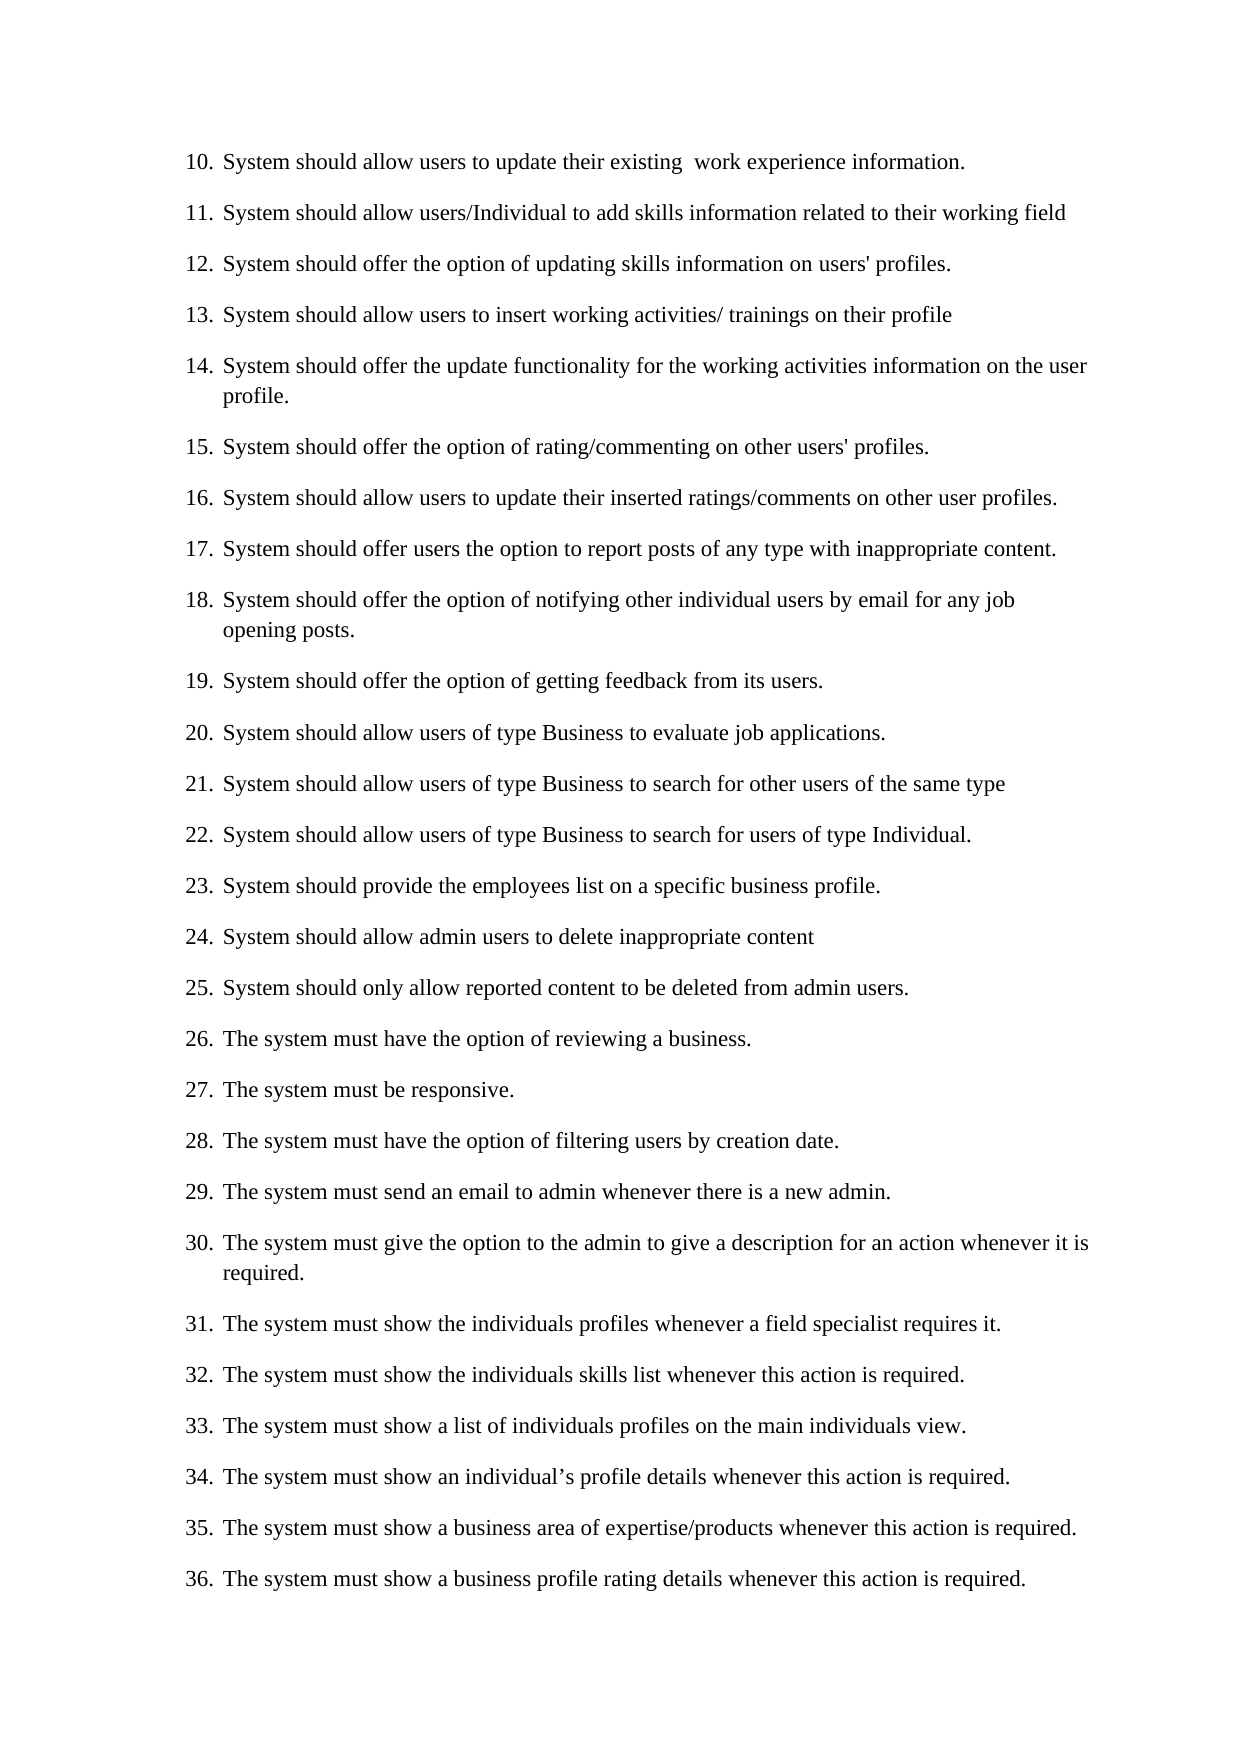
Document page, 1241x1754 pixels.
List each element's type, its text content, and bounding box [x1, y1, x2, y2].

list System should provide the employees list on a specific business profile. [185, 872, 1092, 898]
list System should offer users the option to report posts of any type with inappropriate content. [185, 535, 1092, 562]
list System should offer the option of updating skills information on users' profiles. [185, 250, 1092, 276]
list The system must show a business profile rating details whenever this action is required. [185, 1565, 1092, 1592]
list The system must show the individuals skills list whenever this action is required. [185, 1361, 1092, 1388]
list System should offer the option of rating/commenting on other users' profiles. [185, 433, 1092, 459]
list The system must have the option of filtering users by creation date. [185, 1127, 1092, 1153]
list System should allow users/Individual to add skills information related to their working field [185, 199, 1092, 225]
list The system must show an individual’s profile details whenever this action is required. [185, 1463, 1092, 1490]
list System should allow users of type Business to search for users of type Individual. [185, 821, 1092, 847]
list The system must be responsive. [185, 1076, 1092, 1102]
list System should offer the update functionality for the working activities information on the user profile. [185, 352, 1092, 408]
list The system must show a list of individuals profiles on the main individuals view. [185, 1412, 1092, 1439]
list The system must give the option to the admin to give a description for an action whenever it is required. [185, 1229, 1092, 1286]
list The system must show a business area of expertise/products whenever this action is required. [185, 1514, 1092, 1541]
list System should allow users to insert working activities/ trainings on their profile [185, 301, 1092, 327]
list The system must have the option of reviewing a business. [185, 1025, 1092, 1051]
list System should allow admin users to delete inappropriate content [185, 923, 1092, 949]
list System should offer the option of notifying other individual users by email for any job opening posts. [185, 586, 1092, 643]
list System should only allow reported content to be deleted from admin users. [185, 974, 1092, 1000]
list System should allow users of type Business to evaluate job applications. [185, 718, 1092, 745]
list System should allow users of type Business to search for other users of the same type [185, 769, 1092, 796]
list System should offer the option of getting feedback from its users. [185, 667, 1092, 694]
list System should allow users to update their inserted ratings/comments on other user profiles. [185, 484, 1092, 511]
list System should allow users to update their existing work experience information. [185, 148, 1092, 174]
list The system must show the individuals profiles whenever a field specialist requires it. [185, 1310, 1092, 1337]
list The system must send an email to admin whenever there is a new admin. [185, 1178, 1092, 1204]
